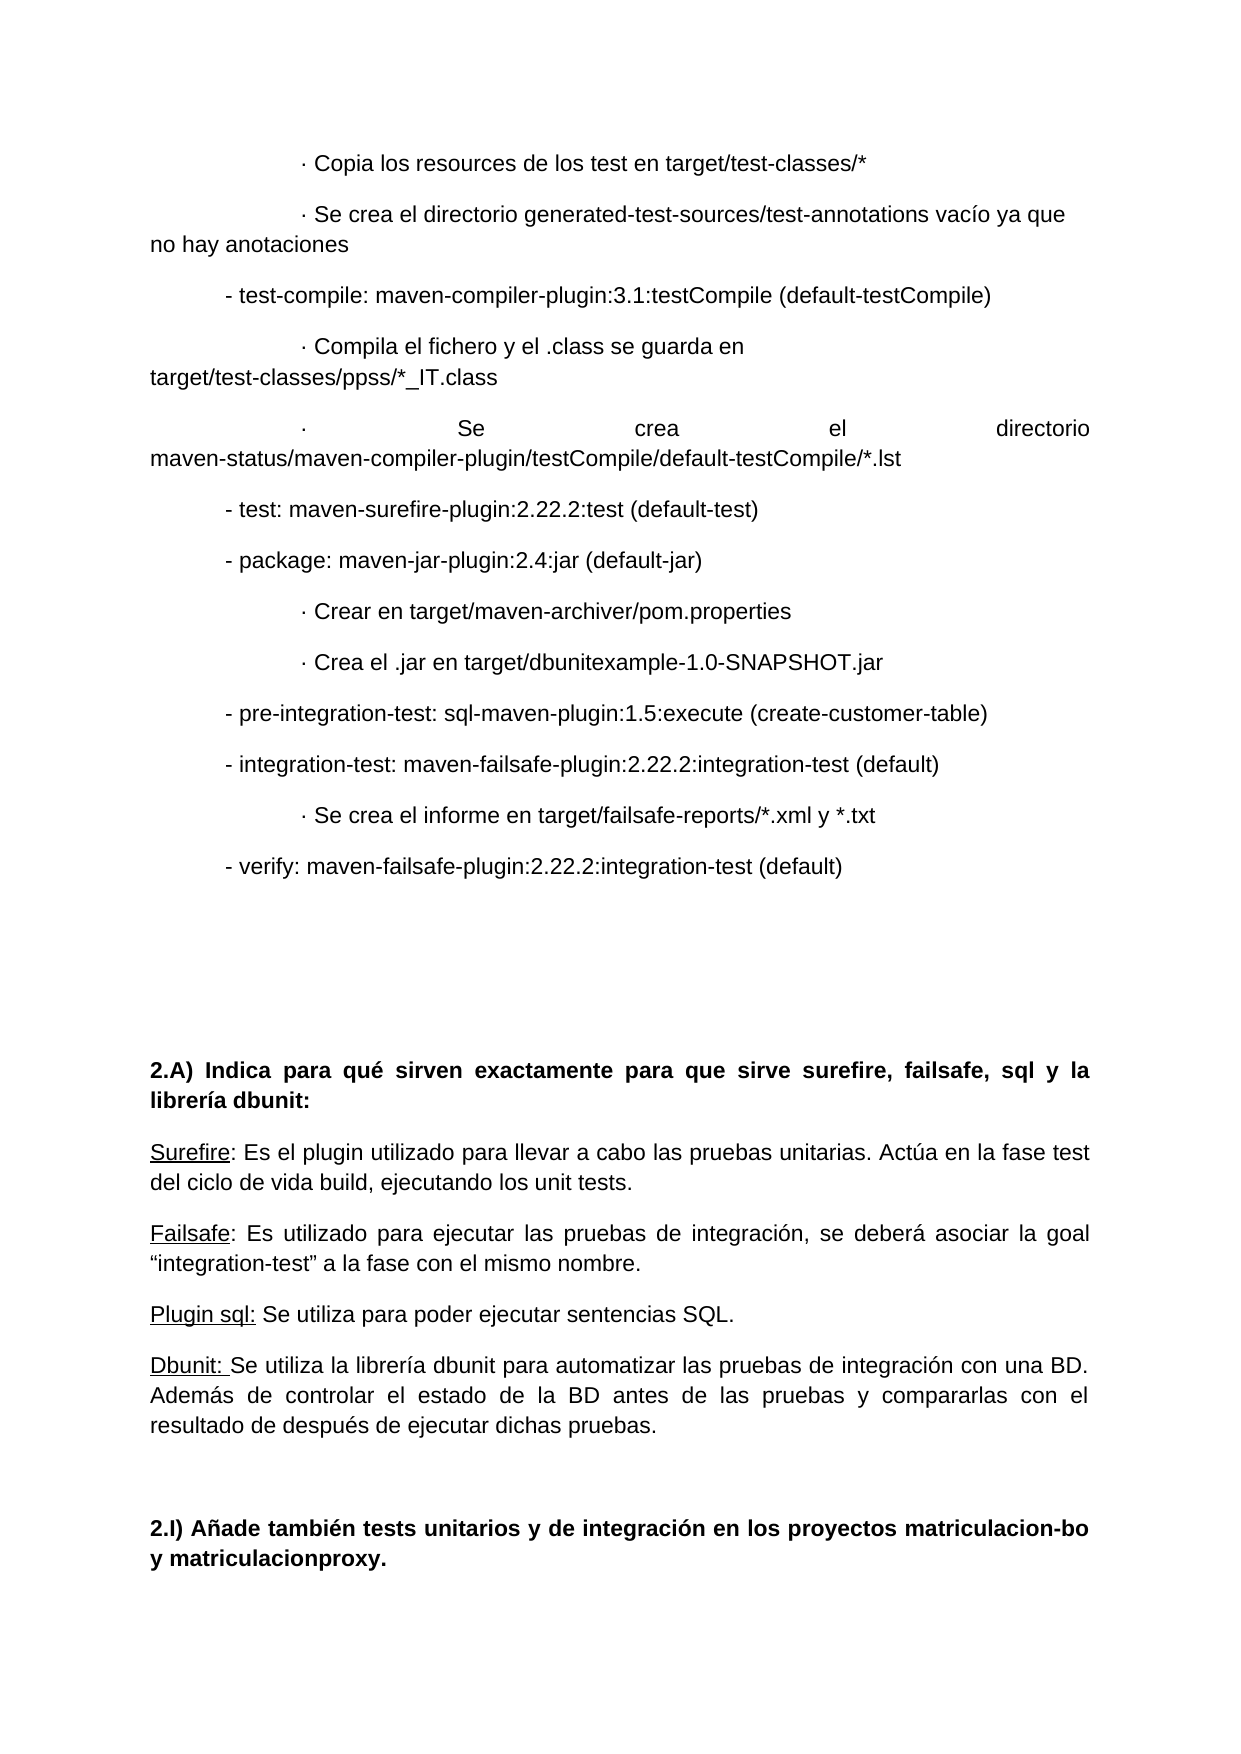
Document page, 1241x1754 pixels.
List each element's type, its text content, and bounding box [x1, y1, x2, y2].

text - test: maven-surefire-plugin:2.22.2:test (default-test) [150, 496, 1090, 522]
text 2.A) Indica para qué sirven exactamente para que sirve surefire, failsafe, sql y la librería dbunit: [150, 1057, 1090, 1114]
text 2.I) Añade también tests unitarios y de integración en los proyectos matriculacion-bo y matriculacionproxy. [150, 1514, 1090, 1571]
text Failsafe: Es utilizado para ejecutar las pruebas de integración, se deberá asociar la goal “integration-test” a la fase con el mismo nombre. [150, 1220, 1090, 1276]
text - verify: maven-failsafe-plugin:2.22.2:integration-test (default) [150, 853, 1090, 879]
text · Se crea el directorio maven-status/maven-compiler-plugin/testCompile/default-testCompile/*.lst [150, 414, 1090, 471]
text - integration-test: maven-failsafe-plugin:2.22.2:integration-test (default) [150, 751, 1090, 777]
text - pre-integration-test: sql-maven-plugin:1.5:execute (create-customer-table) [150, 700, 1090, 726]
text Dbunit: Se utiliza la librería dbunit para automatizar las pruebas de integración con una BD. Además de controlar el estado de la BD antes de las pruebas y compararlas con el resultado de después de ejecutar dichas pruebas. [150, 1352, 1090, 1439]
text · Se crea el directorio generated-test-sources/test-annotations vacío ya que no hay anotaciones [150, 201, 1090, 258]
text Plugin sql: Se utiliza para poder ejecutar sentencias SQL. [150, 1301, 1090, 1327]
text · Copia los resources de los test en target/test-classes/* [150, 150, 1090, 176]
text - test-compile: maven-compiler-plugin:3.1:testCompile (default-testCompile) [150, 282, 1090, 309]
text · Crea el .jar en target/dbunitexample-1.0-SNAPSHOT.jar [150, 649, 1090, 675]
text · Compila el fichero y el .class se guarda en target/test-classes/ppss/*_IT.class [150, 333, 1090, 390]
text Surefire: Es el plugin utilizado para llevar a cabo las pruebas unitarias. Actúa en la fase test del ciclo de vida build, ejecutando los unit tests. [150, 1138, 1090, 1195]
text · Se crea el informe en target/failsafe-reports/*.xml y *.txt [150, 802, 1090, 828]
text - package: maven-jar-plugin:2.4:jar (default-jar) [150, 547, 1090, 573]
text · Crear en target/maven-archiver/pom.properties [150, 598, 1090, 624]
